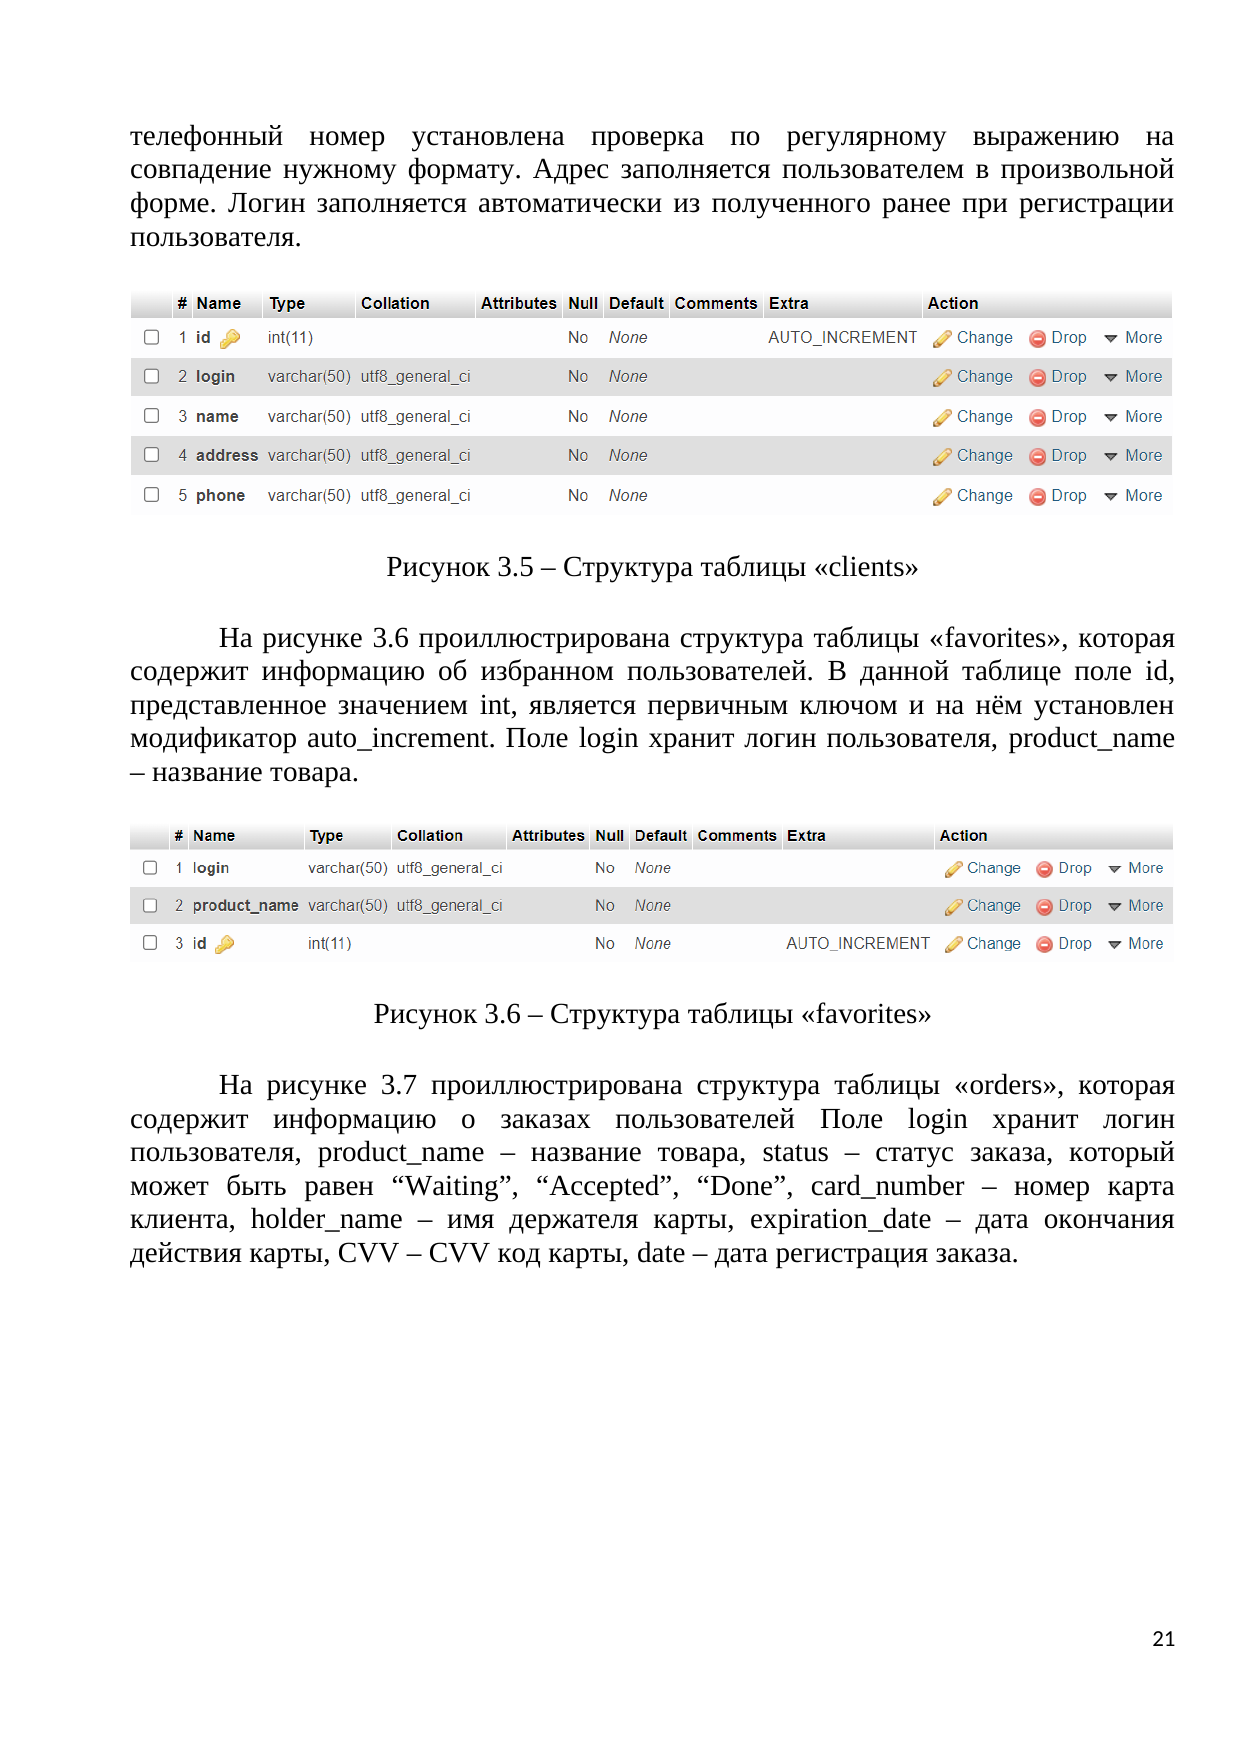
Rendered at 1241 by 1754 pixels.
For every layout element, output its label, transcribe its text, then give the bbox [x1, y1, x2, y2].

text Рисунок 3.5 – Структура таблицы «clients» [130, 549, 1175, 582]
text На рисунке 3.6 проиллюстрирована структура таблицы «favorites», которая содержит информацию об избранном пользователей. В данной таблице поле id, представленное значением int, является первичным ключом и на нём установлен модификатор auto_increment. Поле login хранит логин пользователя, product_name – название товара. [130, 620, 1175, 787]
text Рисунок 3.6 – Структура таблицы «favorites» [130, 996, 1175, 1030]
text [130, 118, 1175, 252]
picture [129, 816, 1176, 967]
text На рисунке 3.7 проиллюстрирована структура таблицы «orders», которая содержит информацию о заказах пользователей Поле login хранит логин пользователя, product_name – название товара, status – статус заказа, который может быть равен “Waiting”, “Accepted”, “Done”, card_number – номер карта клиента, holder_name – имя держателя карты, expiration_date – дата окончания действия карты, CVV – CVV код карты, date – дата регистрация заказа. [130, 1067, 1175, 1268]
picture [129, 281, 1176, 520]
